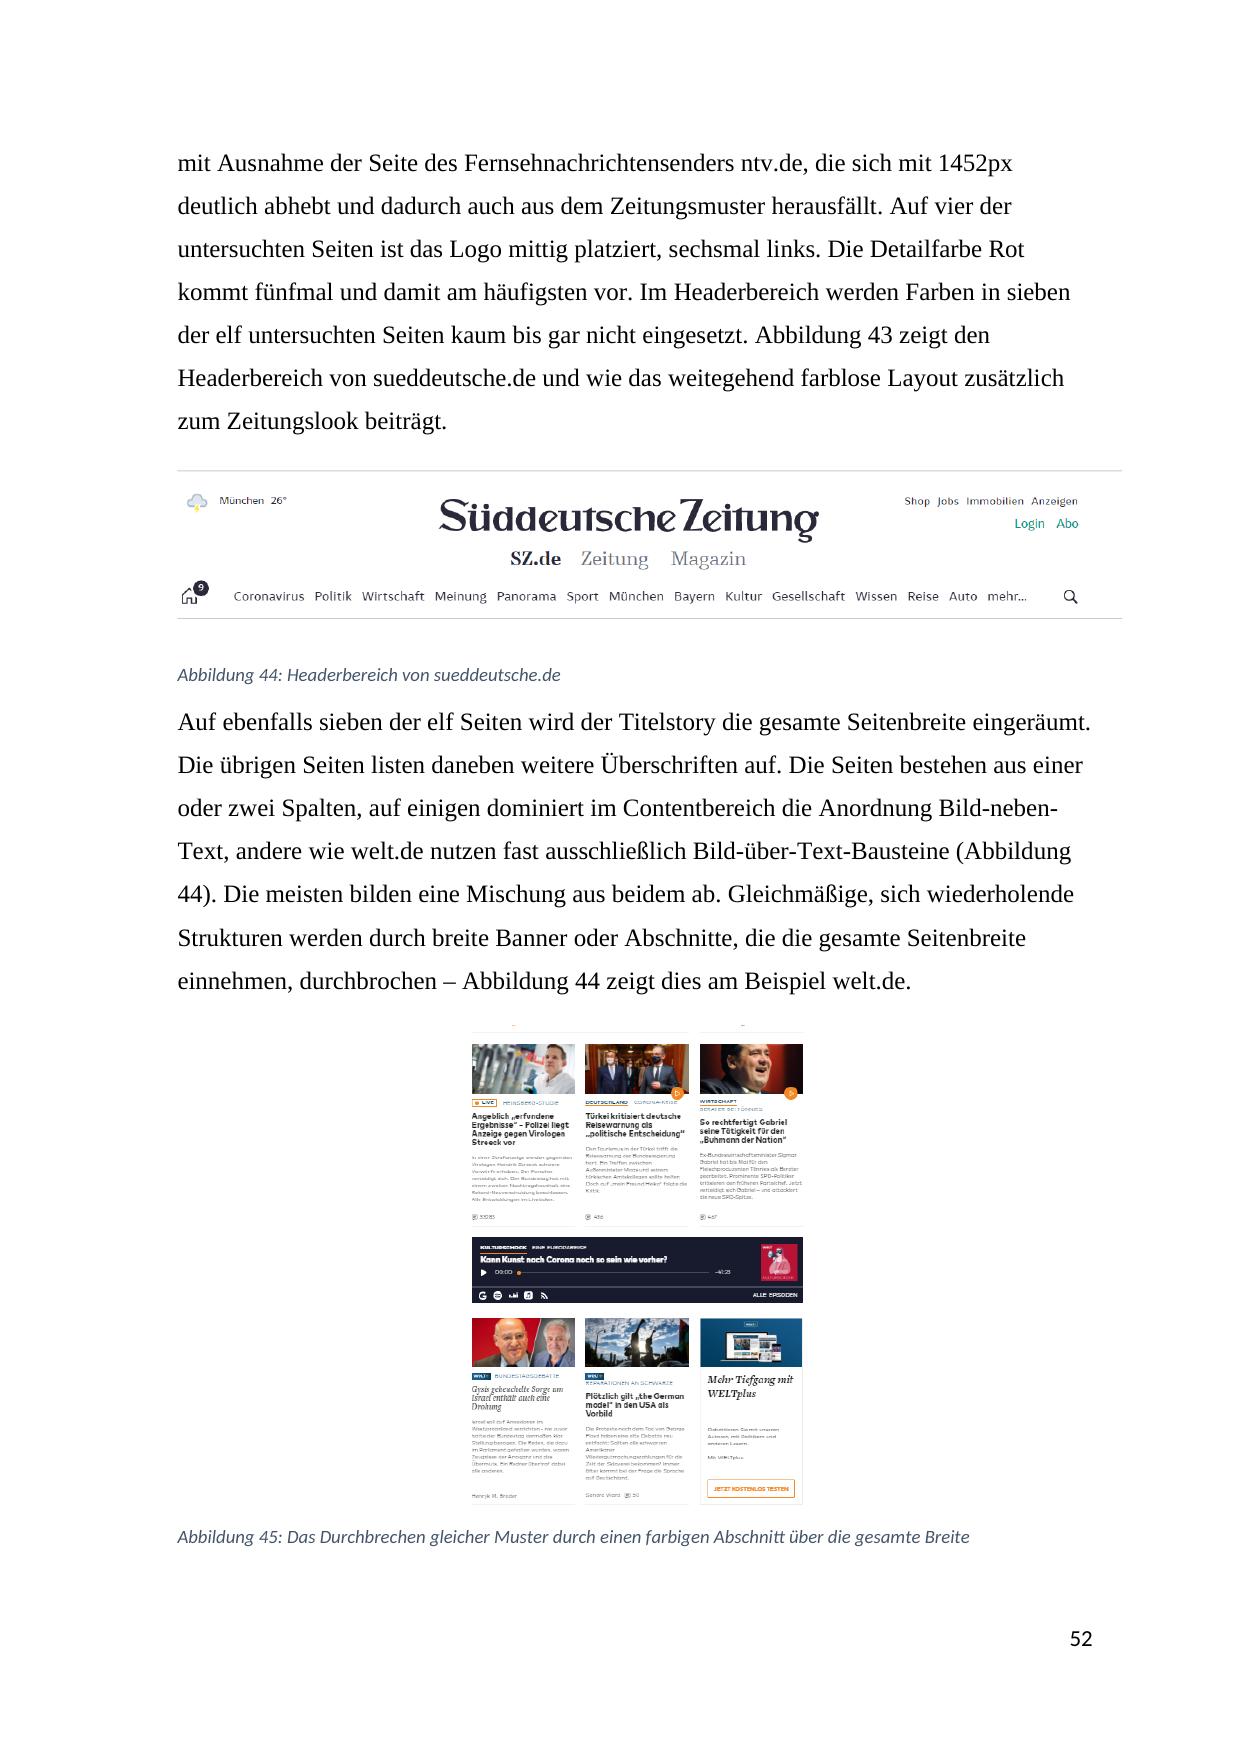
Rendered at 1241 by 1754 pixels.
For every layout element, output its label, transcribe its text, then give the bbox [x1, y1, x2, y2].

picture [459, 1025, 811, 1507]
text Abbildung 44: Headerbereich von sueddeutsche.de [177, 663, 1092, 686]
text Abbildung 45: Das Durchbrechen gleicher Muster durch einen farbigen Abschnitt über die gesamte Breite [177, 1525, 1092, 1548]
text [177, 148, 1092, 435]
picture [177, 466, 1123, 645]
text Auf ebenfalls sieben der elf Seiten wird der Titelstory die gesamte Seitenbreite eingeräumt. Die übrigen Seiten listen daneben weitere Überschriften auf. Die Seiten bestehen aus einer oder zwei Spalten, auf einigen dominiert im Contentbereich die Anordnung Bild-neben-Text, andere wie welt.de nutzen fast ausschließlich Bild-über-Text-Bausteine (Abbildung 44). Die meisten bilden eine Mischung aus beidem ab. Gleichmäßige, sich wiederholende Strukturen werden durch breite Banner oder Abschnitte, die die gesamte Seitenbreite einnehmen, durchbrochen – Abbildung 44 zeigt dies am Beispiel welt.de. [177, 707, 1092, 994]
